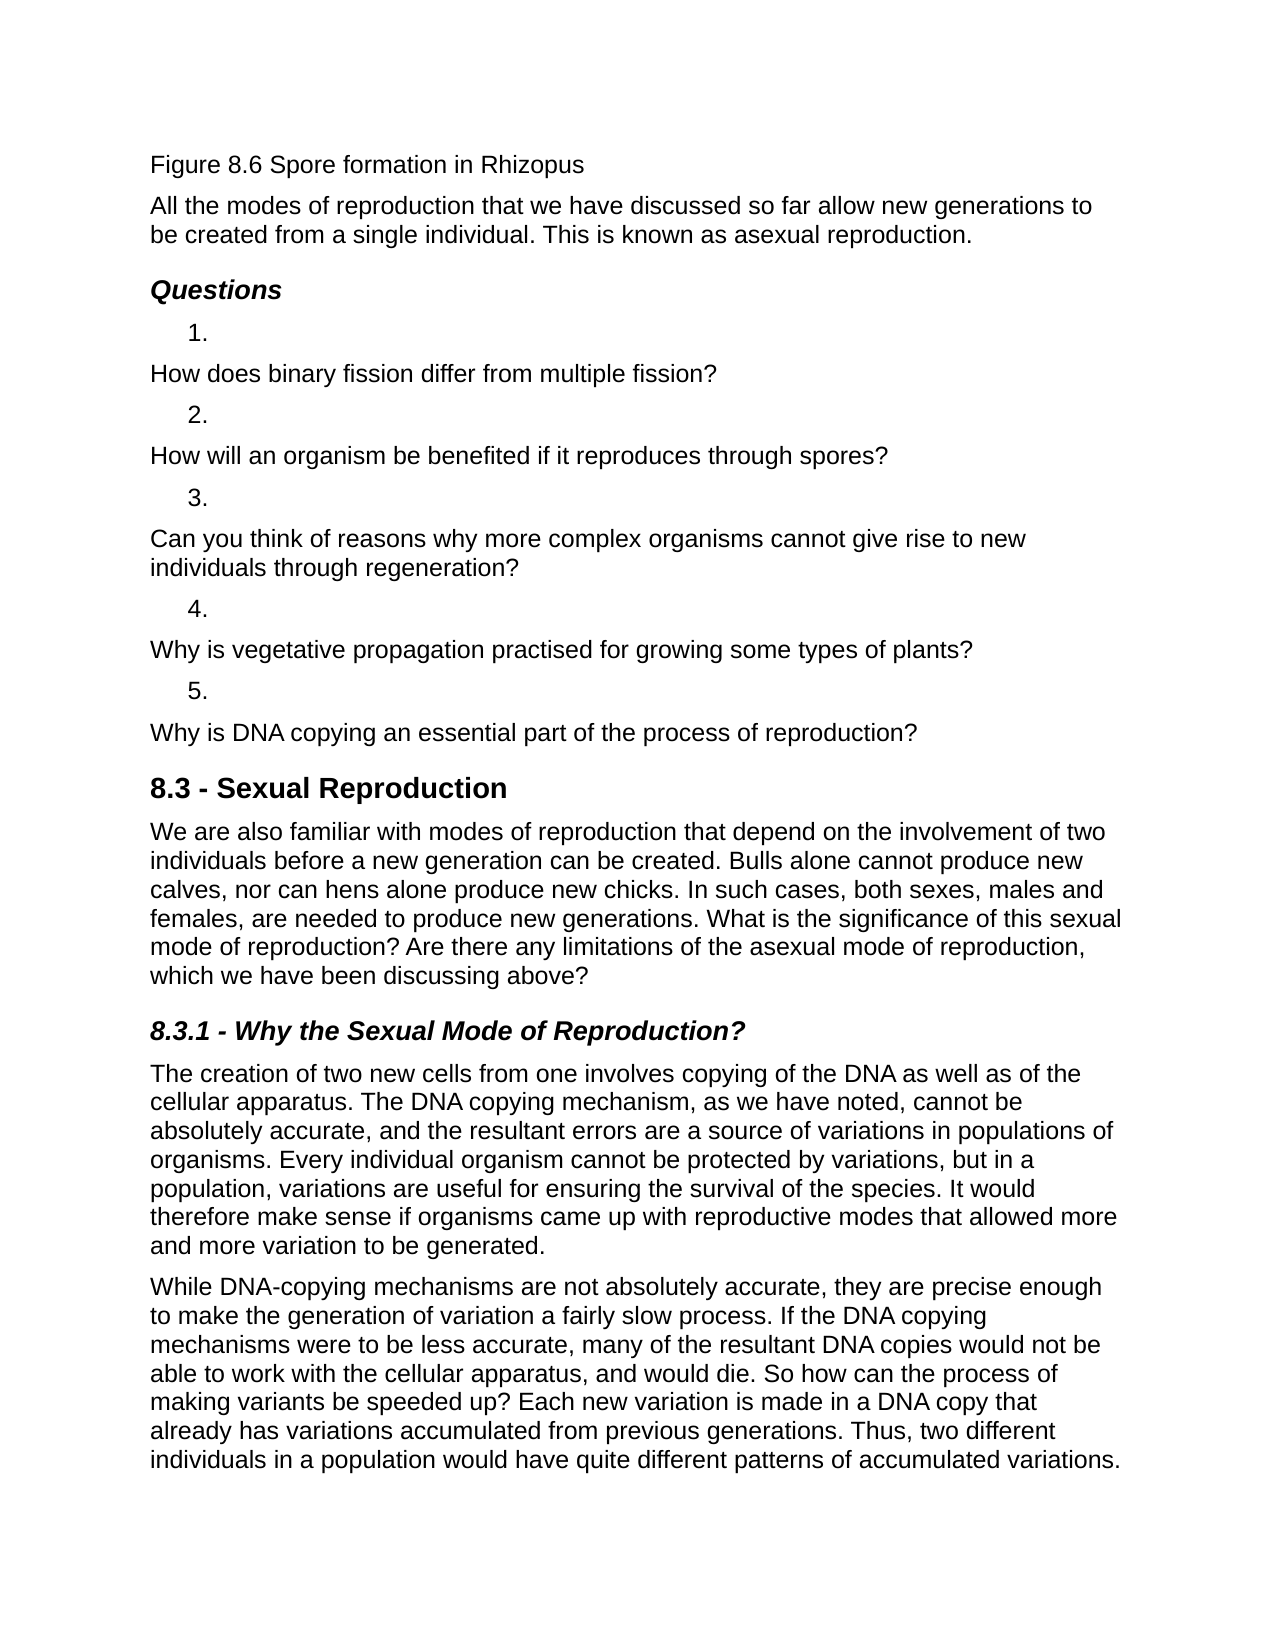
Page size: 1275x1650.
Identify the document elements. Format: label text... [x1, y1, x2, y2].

subtitle 8.3 - Sexual Reproduction [150, 771, 1125, 805]
text All the modes of reproduction that we have discussed so far allow new generations to be created from a single individual. This is known as asexual reproduction. [150, 191, 1125, 249]
subtitle Questions [150, 274, 1125, 305]
text How will an organism be benefited if it reproduces through spores? [150, 441, 1125, 470]
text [150, 1272, 1125, 1473]
text How does binary fission differ from multiple fission? [150, 359, 1125, 387]
text Can you think of reasons why more complex organisms cannot give rise to new individuals through regeneration? [150, 524, 1125, 581]
text Why is DNA copying an essential part of the process of reproduction? [150, 717, 1125, 746]
subtitle 8.3.1 - Why the Sexual Mode of Reproduction? [150, 1015, 1125, 1046]
text Figure 8.6 Spore formation in Rhizopus [150, 150, 1125, 179]
text We are also familiar with modes of reproduction that depend on the involvement of two individuals before a new generation can be created. Bulls alone cannot produce new calves, nor can hens alone produce new chicks. In such cases, both sexes, males and females, are needed to produce new generations. What is the significance of this sexual mode of reproduction? Are there any limitations of the asexual mode of reproduction, which we have been discussing above? [150, 817, 1125, 990]
text Why is vegetative propagation practised for growing some types of plants? [150, 635, 1125, 664]
text The creation of two new cells from one involves copying of the DNA as well as of the cellular apparatus. The DNA copying mechanism, as we have noted, cannot be absolutely accurate, and the resultant errors are a source of variations in populations of organisms. Every individual organism cannot be protected by variations, but in a population, variations are useful for ensuring the survival of the species. It would therefore make sense if organisms came up with reproductive modes that allowed more and more variation to be generated. [150, 1058, 1125, 1260]
